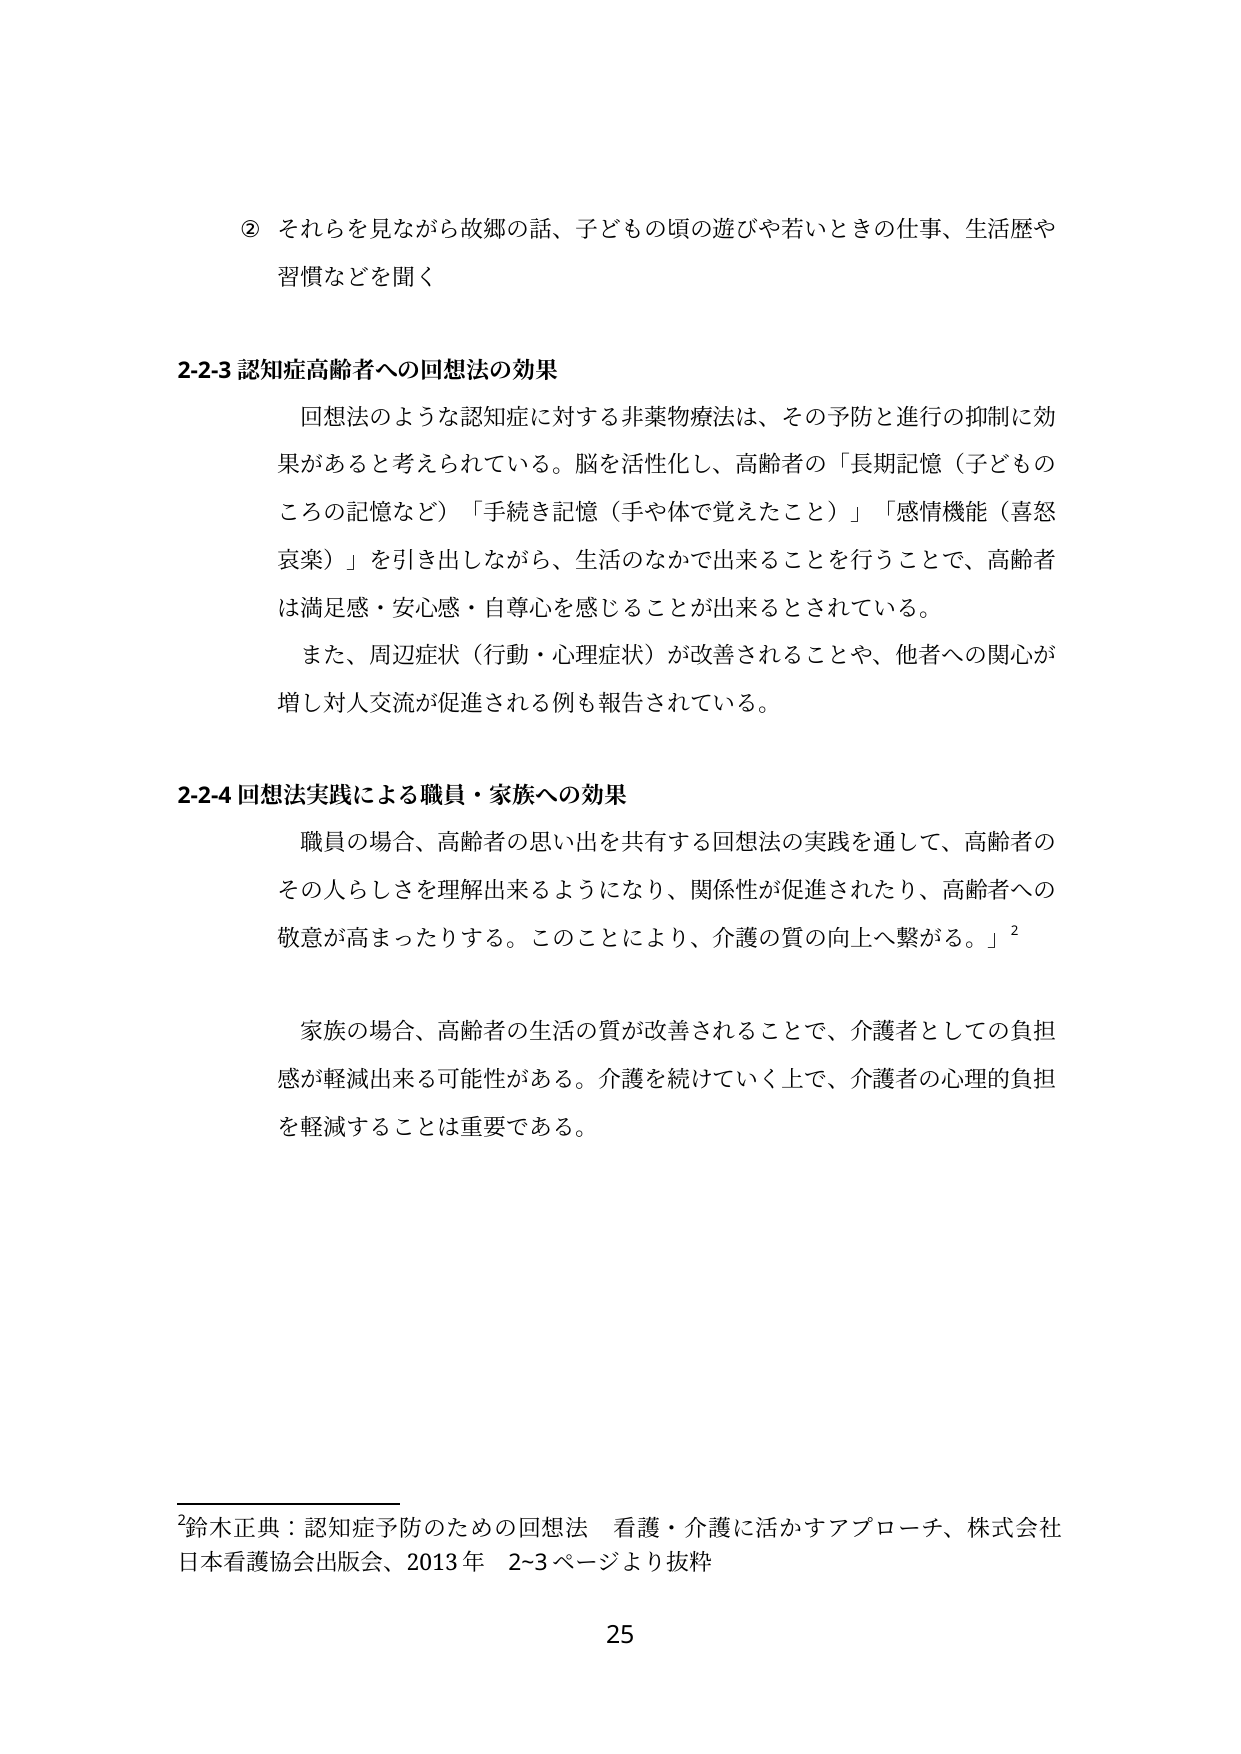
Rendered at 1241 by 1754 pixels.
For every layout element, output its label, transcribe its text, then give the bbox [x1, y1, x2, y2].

text また、周辺症状（行動・心理症状）が改善されることや、他者への関心が増し対人交流が促進される例も報告されている。 [277, 632, 1063, 722]
text 2-2-3 認知症高齢者への回想法の効果 [177, 348, 1063, 389]
text 家族の場合、高齢者の生活の質が改善されることで、介護者としての負担感が軽減出来る可能性がある。介護を続けていく上で、介護者の心理的負担を軽減することは重要である。 [277, 1009, 1063, 1146]
text 2-2-4 回想法実践による職員・家族への効果 [177, 773, 1063, 815]
text 職員の場合、高齢者の思い出を共有する回想法の実践を通して、高齢者のその人らしさを理解出来るようになり、関係性が促進されたり、高齢者への敬意が高まったりする。このことにより、介護の質の向上へ繋がる。」 [277, 820, 1063, 957]
text 回想法のような認知症に対する非薬物療法は、その予防と進行の抑制に効果があると考えられている。脳を活性化し、高齢者の「長期記憶（子どものころの記憶など）「手続き記憶（手や体で覚えたこと）」「感情機能（喜怒哀楽）」を引き出しながら、生活のなかで出来ることを行うことで、高齢者は満足感・安心感・自尊心を感じることが出来るとされている。 [277, 394, 1063, 627]
list それらを見ながら故郷の話、子どもの頃の遊びや若いときの仕事、生活歴や習慣などを聞く [240, 207, 1063, 296]
